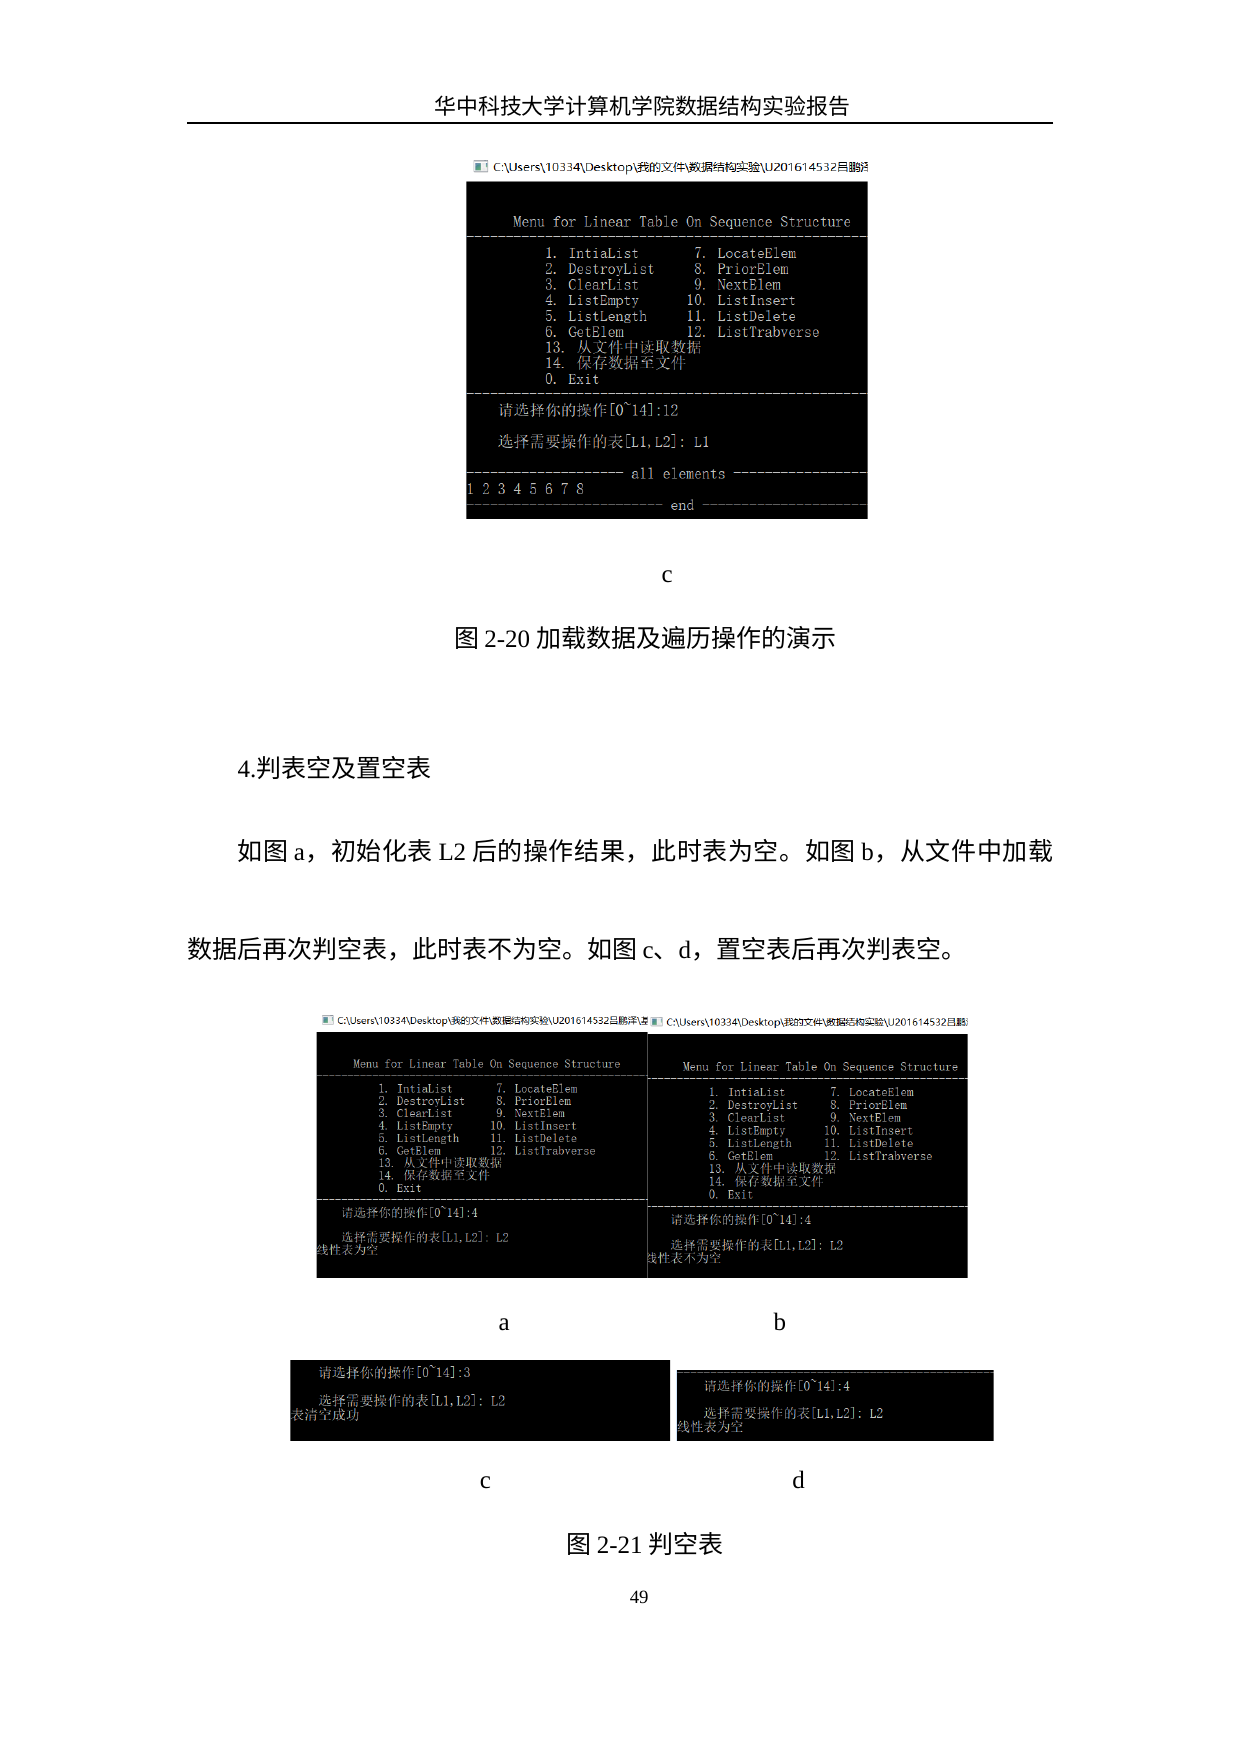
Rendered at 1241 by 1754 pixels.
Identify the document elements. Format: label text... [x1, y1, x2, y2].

picture [466, 153, 868, 519]
list c d [281, 1464, 1003, 1496]
picture [316, 1010, 968, 1278]
list a b [281, 1305, 1003, 1337]
text 4.判表空及置空表 [187, 734, 1053, 799]
text 如图a，初始化表L2后的操作结果，此时表为空。如图b，从文件中加载数据后再次判空表，此时表不为空。如图c、d，置空表后再次判表空。 [187, 817, 1053, 980]
picture [676, 1370, 994, 1441]
text 图2-20 加载数据及遍历操作的演示 [187, 604, 1053, 669]
picture [290, 1360, 671, 1441]
list c [281, 557, 1053, 590]
text 图2-21 判空表 [187, 1511, 1053, 1576]
